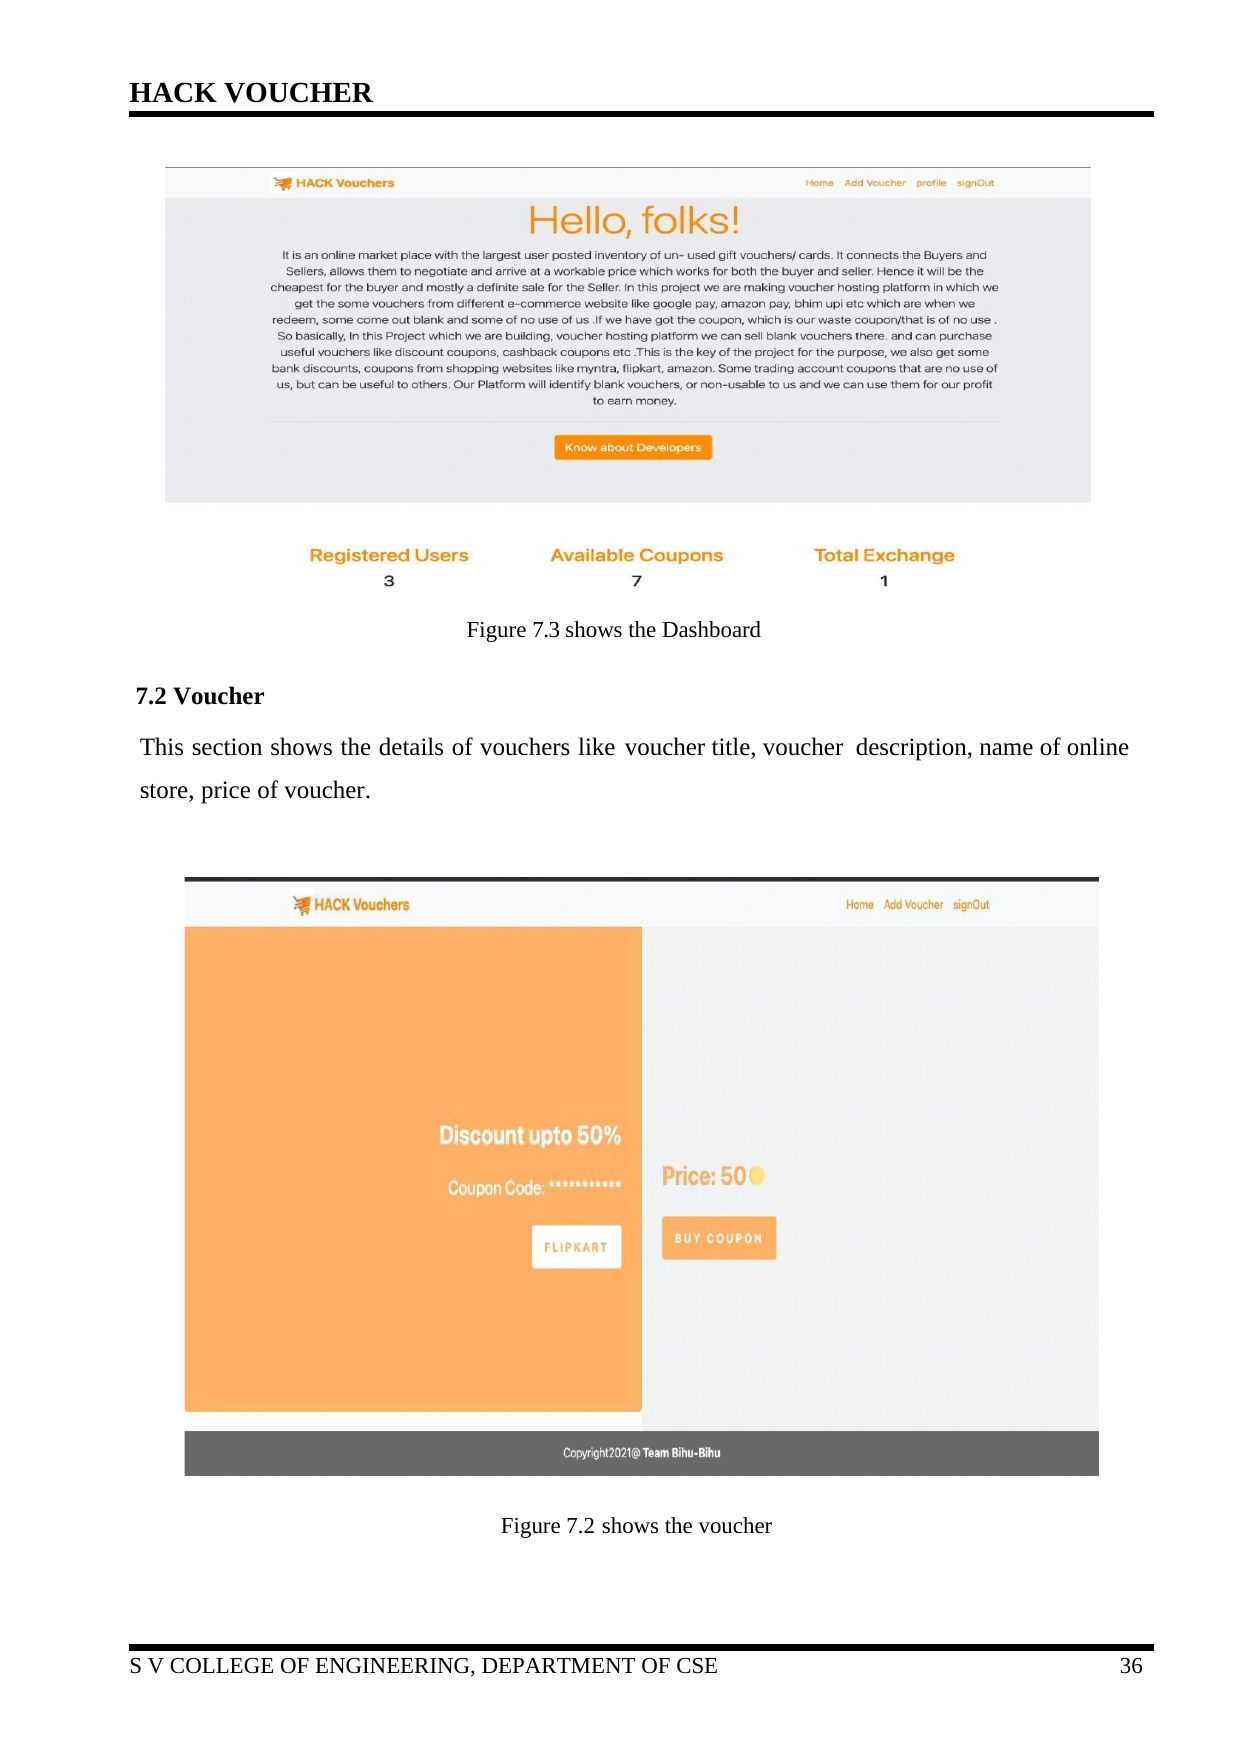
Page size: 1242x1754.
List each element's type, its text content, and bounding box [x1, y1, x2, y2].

text This section shows the details of vouchers like voucher title, voucher description, name of online store, price of voucher. [139, 732, 1154, 804]
subtitle 7.2 Voucher [129, 681, 1154, 710]
picture [184, 877, 1099, 1476]
text Figure 7.3 shows the Dashboard [129, 617, 1154, 643]
picture [165, 167, 1091, 593]
